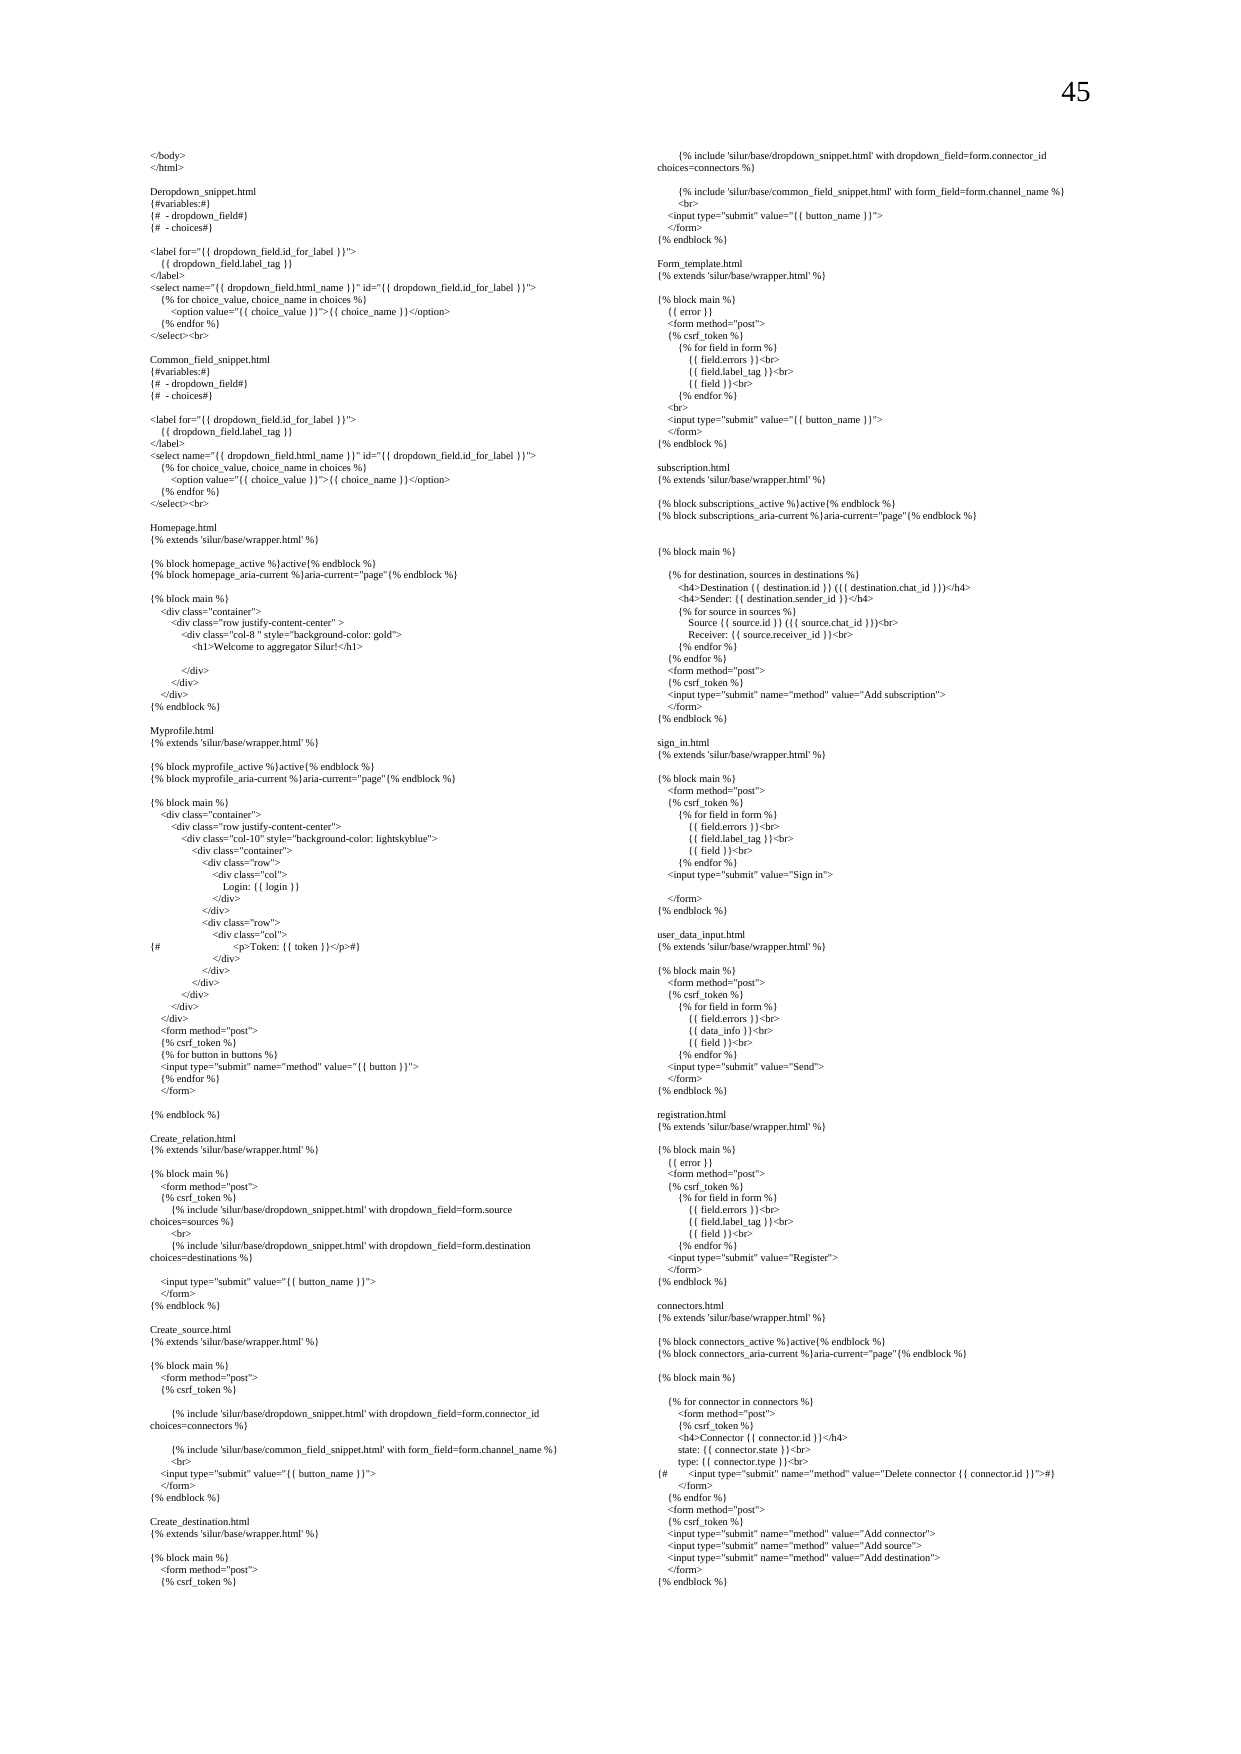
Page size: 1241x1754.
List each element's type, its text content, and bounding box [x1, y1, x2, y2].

text {% block main %} [657, 964, 1090, 977]
text <label for="{{ dropdown_field.id_for_label }}"> [150, 413, 583, 426]
text {# - choices#} [150, 389, 583, 402]
text </div> [150, 964, 583, 977]
text {% include 'silur/base/dropdown_snippet.html' with dropdown_field=form.connector_id choices=connectors %} [150, 1408, 583, 1432]
text {% endfor %} [657, 389, 1090, 402]
text <input type="submit" name="method" value="Add source"> [657, 1539, 1090, 1552]
text </form> [657, 1563, 1090, 1576]
text <input type="submit" value="{{ button_name }}"> [657, 413, 1090, 426]
text </div> [150, 988, 583, 1001]
text {% csrf_token %} [657, 988, 1090, 1001]
text <form method="post"> [150, 1563, 583, 1576]
text {% include 'silur/base/dropdown_snippet.html' with dropdown_field=form.connector_id choices=connectors %} [657, 150, 1090, 174]
text {% include 'silur/base/dropdown_snippet.html' with dropdown_field=form.destination choices=destinations %} [150, 1240, 583, 1264]
text {% include 'silur/base/dropdown_snippet.html' with dropdown_field=form.source choices=sources %} [150, 1204, 583, 1228]
